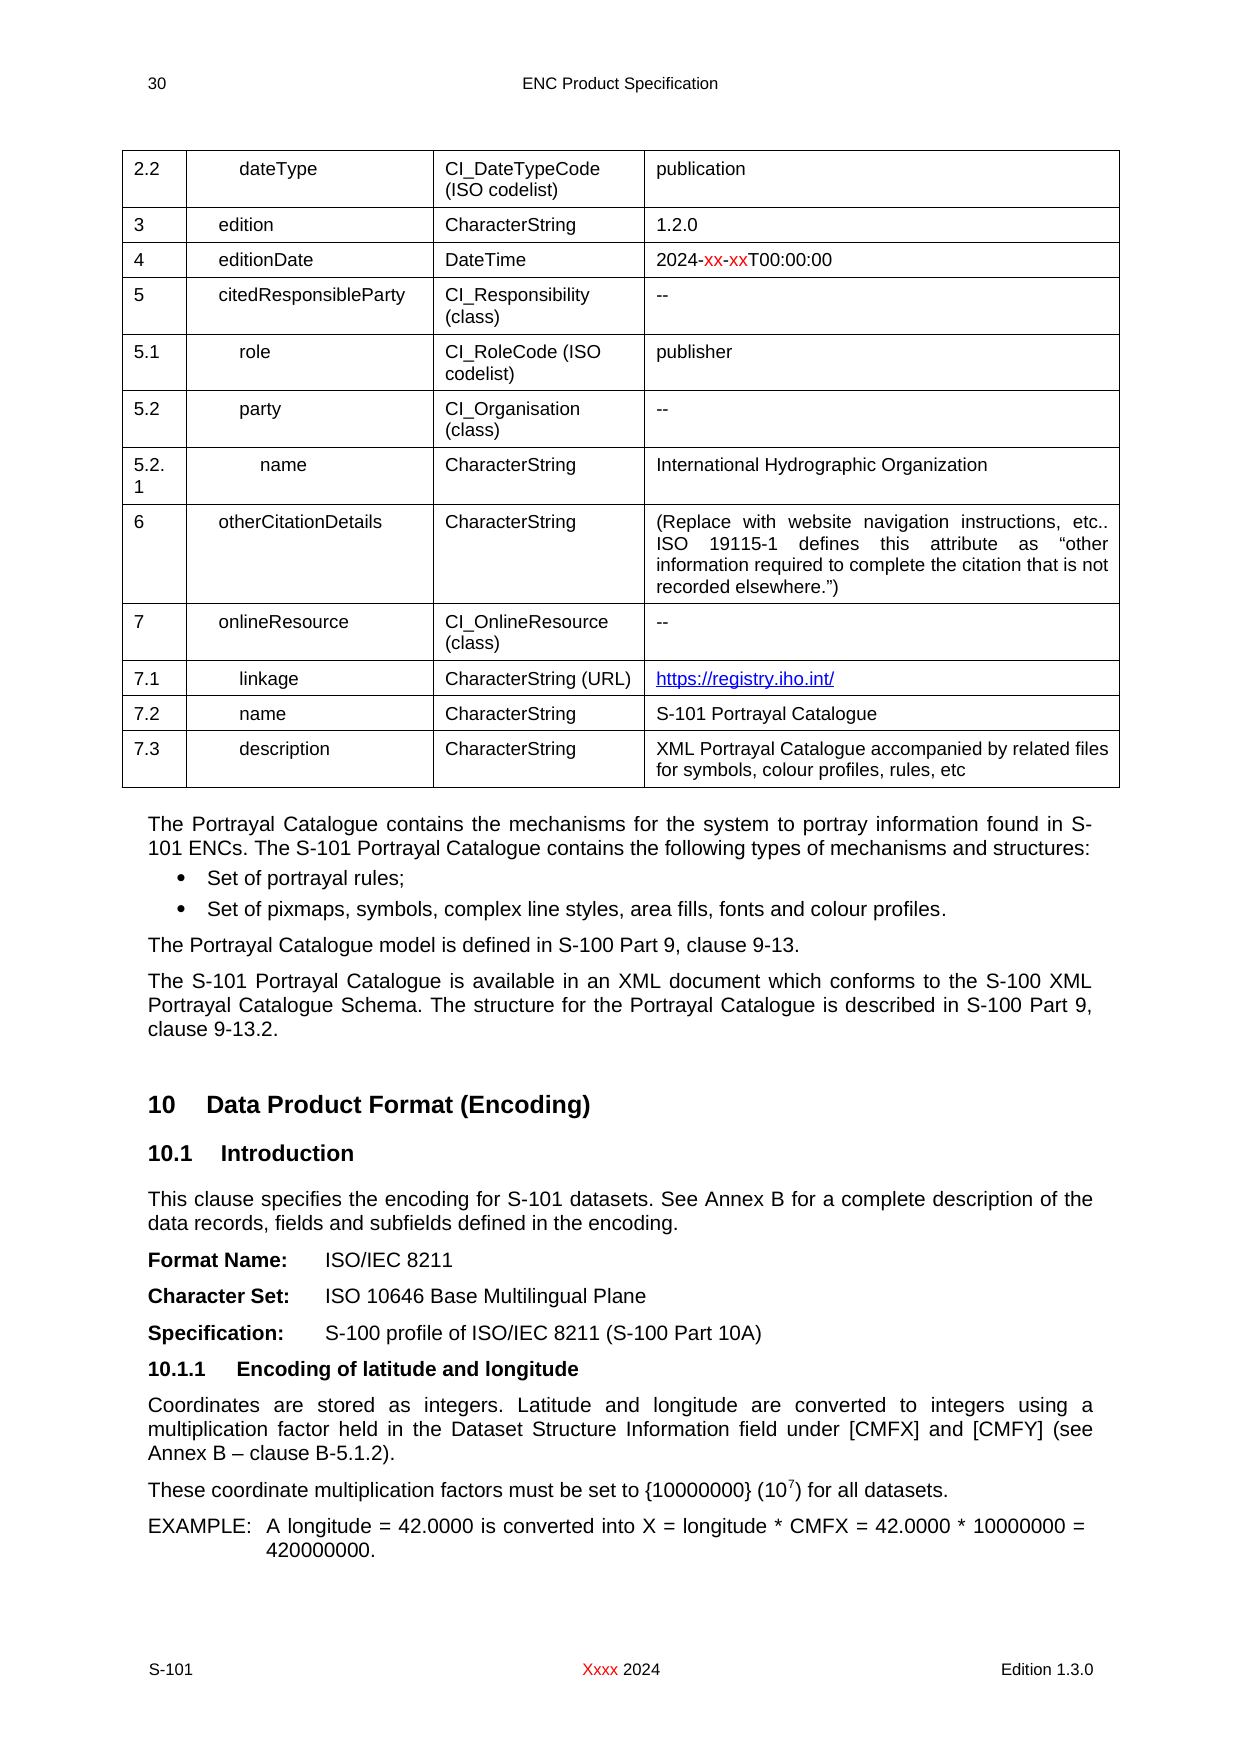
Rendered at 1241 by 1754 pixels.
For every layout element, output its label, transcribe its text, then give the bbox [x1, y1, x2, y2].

table_cell -- [645, 391, 1119, 447]
subtitle Introduction [148, 1140, 1094, 1166]
list Set of pixmaps, symbols, complex line styles, area fills, fonts and colour profiles. [177, 896, 1094, 920]
table_cell CI_DateTypeCode (ISO codelist) [434, 151, 644, 207]
table_cell CharacterString (URL) [434, 661, 644, 695]
table_cell 1.2.0 [645, 208, 1119, 242]
table_cell CI_Organisation (class) [434, 391, 644, 447]
table_cell 2024-xx-xxT00:00:00 [645, 243, 1119, 277]
table_cell citedResponsibleParty [187, 278, 433, 333]
table_cell publication [645, 151, 1119, 207]
table_cell CharacterString [434, 505, 644, 603]
table_cell 6 [123, 505, 186, 603]
table_cell publisher [645, 335, 1119, 390]
text Format Name: ISO/IEC 8211 [148, 1247, 1094, 1271]
table_cell CI_OnlineResource (class) [434, 604, 644, 660]
table_cell -- [645, 604, 1119, 660]
table_cell editionDate [187, 243, 433, 277]
text Coordinates are stored as integers. Latitude and longitude are converted to integers using a multiplication factor held in the Dataset Structure Information field under [CMFX] and [CMFY] (see Annex B – clause B-5.1.2). [148, 1393, 1094, 1465]
table_cell 7.3 [123, 731, 186, 787]
table_cell (Replace with website navigation instructions, etc.. ISO 19115-1 defines this attribute as “other information required to complete the citation that is not recorded elsewhere.”) [645, 505, 1119, 603]
subtitle Encoding of latitude and longitude [148, 1357, 1094, 1381]
table_cell edition [187, 208, 433, 242]
table_cell name [187, 696, 433, 730]
table_cell 3 [123, 208, 186, 242]
list Set of portrayal rules; [177, 866, 1094, 890]
text The Portrayal Catalogue model is defined in S-100 Part 9, clause 9-13. [148, 933, 1094, 957]
table_cell -- [645, 278, 1119, 333]
text EXAMPLE: A longitude = 42.0000 is converted into X = longitude * CMFX = 42.0000 * 10000000 = 420000000. [148, 1514, 1094, 1562]
table_cell CharacterString [434, 696, 644, 730]
table_cell International Hydrographic Organization [645, 448, 1119, 503]
table_cell 2.2 [123, 151, 186, 207]
table_cell 4 [123, 243, 186, 277]
table_cell onlineResource [187, 604, 433, 660]
table_cell description [187, 731, 433, 787]
table_cell 5.1 [123, 335, 186, 390]
table_cell https://registry.iho.int/ [645, 661, 1119, 695]
text This clause specifies the encoding for S-101 datasets. See Annex B for a complete description of the data records, fields and subfields defined in the encoding. [148, 1187, 1094, 1235]
table_cell CharacterString [434, 448, 644, 503]
table_cell otherCitationDetails [187, 505, 433, 603]
table_cell party [187, 391, 433, 447]
table_cell S-101 Portrayal Catalogue [645, 696, 1119, 730]
table_cell CharacterString [434, 731, 644, 787]
table_cell 7.2 [123, 696, 186, 730]
table_cell CharacterString [434, 208, 644, 242]
table_cell DateTime [434, 243, 644, 277]
table_cell 5 [123, 278, 186, 333]
table_cell 5.2.1 [123, 448, 186, 503]
table_cell XML Portrayal Catalogue accompanied by related files for symbols, colour profiles, rules, etc [645, 731, 1119, 787]
text These coordinate multiplication factors must be set to {10000000} (107) for all datasets. [148, 1478, 1094, 1502]
table_cell 7.1 [123, 661, 186, 695]
table_cell 5.2 [123, 391, 186, 447]
table_cell CI_Responsibility (class) [434, 278, 644, 333]
text The Portrayal Catalogue contains the mechanisms for the system to portray information found in S-101 ENCs. The S-101 Portrayal Catalogue contains the following types of mechanisms and structures: [148, 812, 1094, 860]
table_cell dateType [187, 151, 433, 207]
text The S-101 Portrayal Catalogue is available in an XML document which conforms to the S-100 XML Portrayal Catalogue Schema. The structure for the Portrayal Catalogue is described in S-100 Part 9, clause 9-13.2. [148, 969, 1094, 1041]
table_cell role [187, 335, 433, 390]
subtitle Data Product Format (Encoding) [148, 1090, 1094, 1119]
text Character Set: ISO 10646 Base Multilingual Plane [148, 1284, 1094, 1308]
text Specification: S-100 profile of ISO/IEC 8211 (S-100 Part 10A) [148, 1320, 1094, 1344]
table_cell name [187, 448, 433, 503]
table_cell linkage [187, 661, 433, 695]
table_cell CI_RoleCode (ISO codelist) [434, 335, 644, 390]
table_cell 7 [123, 604, 186, 660]
